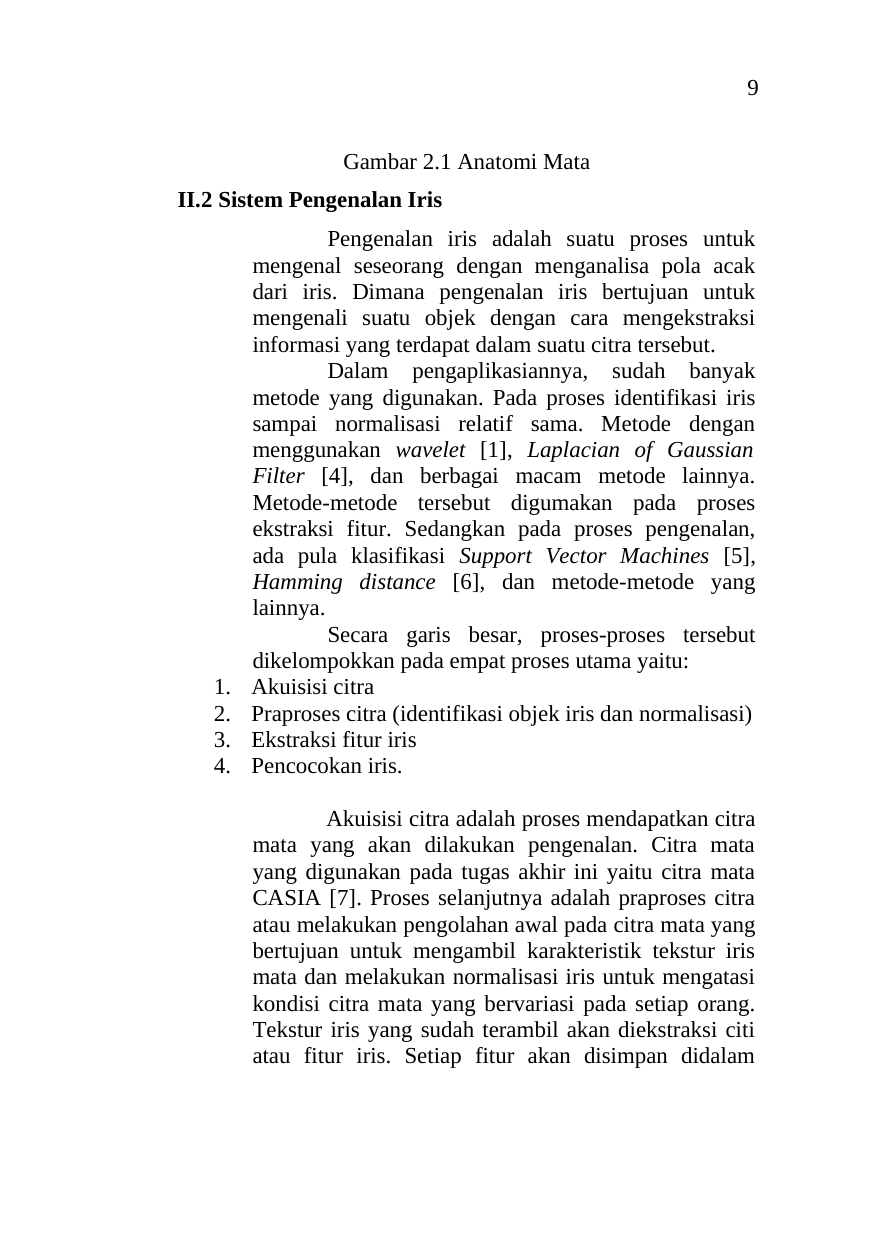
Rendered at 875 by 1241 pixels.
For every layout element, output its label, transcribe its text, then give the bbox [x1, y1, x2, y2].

text Secara garis besar, proses-proses tersebut dikelompokkan pada empat proses utama yaitu: [252, 621, 756, 673]
subtitle Sistem Pengenalan Iris [177, 187, 756, 213]
text Gambar 2.1 Anatomi Mata [177, 148, 756, 174]
text Dalam pengaplikasiannya, sudah banyak metode yang digunakan. Pada proses identifikasi iris sampai normalisasi relatif sama. Metode dengan menggunakan wavelet, Laplacian of Gaussian Filter, dan berbagai macam metode lainnya. Metode-metode tersebut digumakan pada proses ekstraksi fitur. Sedangkan pada proses pengenalan, ada pula klasifikasi Support Vector Machines, Hamming distance, dan metode-metode yang lainnya. [252, 357, 756, 621]
list Akuisisi citra [214, 673, 756, 700]
list Pencocokan iris. [214, 752, 756, 779]
list Praproses citra (identifikasi objek iris dan normalisasi) [214, 700, 756, 726]
list Ekstraksi fitur iris [214, 726, 756, 752]
text Pengenalan iris adalah suatu proses untuk mengenal seseorang dengan menganalisa pola acak dari iris. Dimana pengenalan iris bertujuan untuk mengenali suatu objek dengan cara mengekstraksi informasi yang terdapat dalam suatu citra tersebut. [252, 225, 756, 357]
